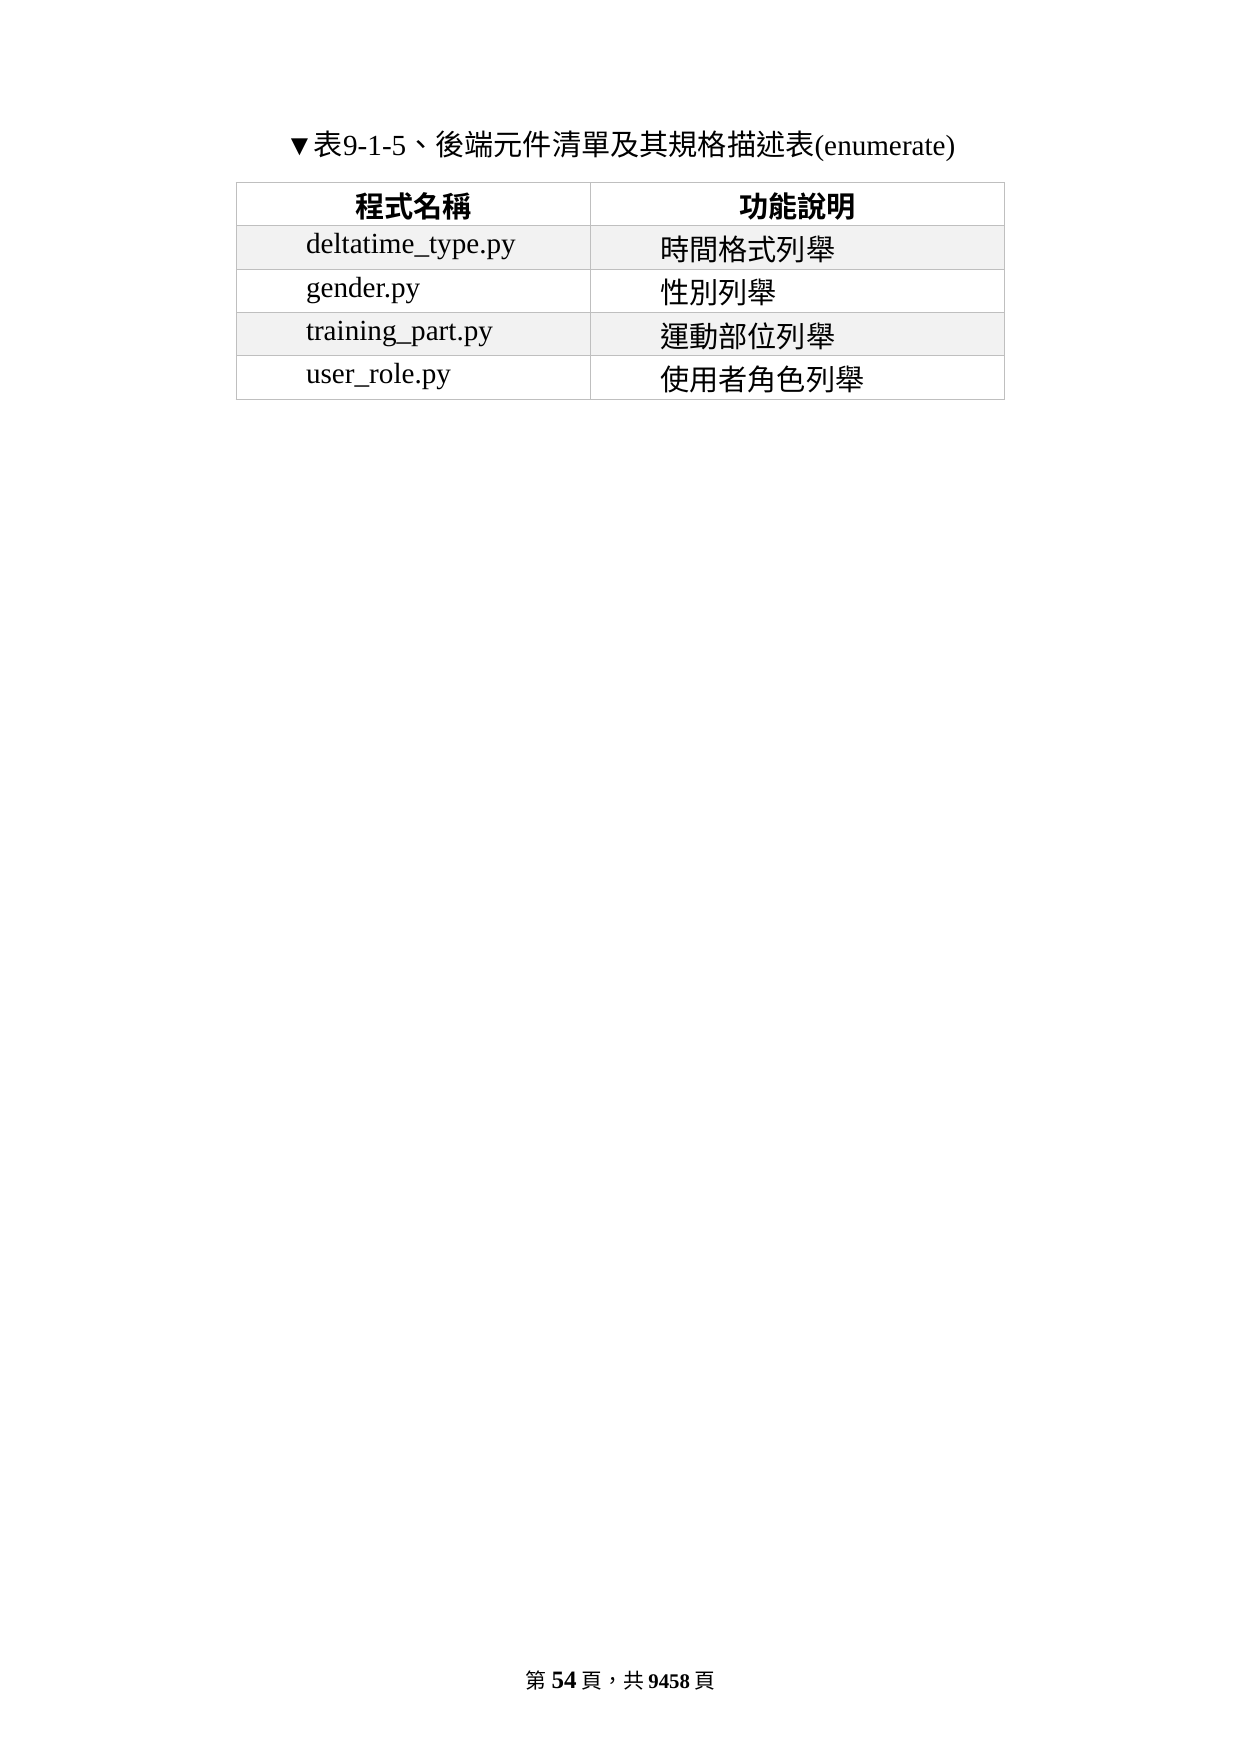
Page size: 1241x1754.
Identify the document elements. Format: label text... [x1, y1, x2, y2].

table_cell user_role.py [237, 356, 590, 399]
table_cell training_part.py [237, 313, 590, 355]
table_cell gender.py [237, 270, 590, 312]
table_cell 使用者角色列舉 [591, 356, 1004, 399]
table_cell 運動部位列舉 [591, 313, 1004, 355]
table_header 功能說明 [591, 183, 1004, 225]
table_cell 時間格式列舉 [591, 226, 1004, 269]
table_header 程式名稱 [237, 183, 590, 225]
table_cell deltatime_type.py [237, 226, 590, 269]
table_cell 性別列舉 [591, 270, 1004, 312]
